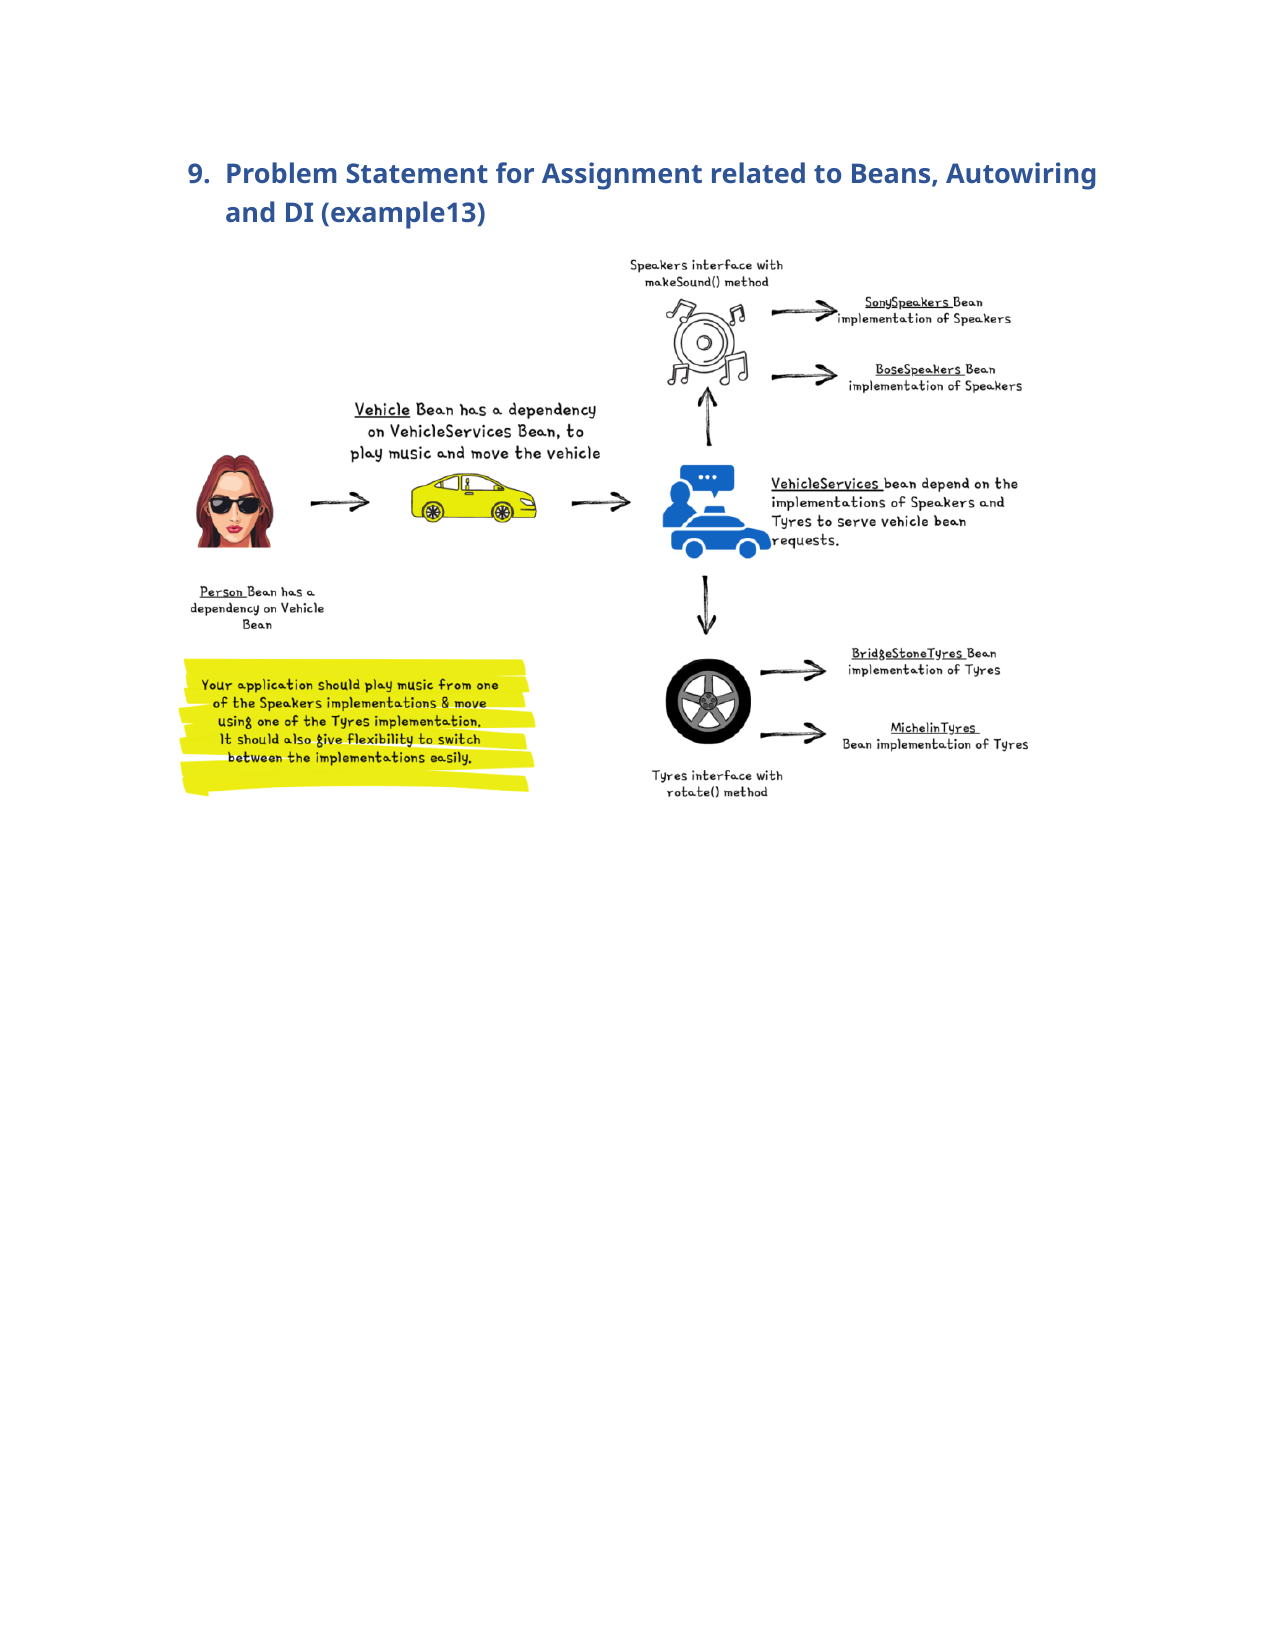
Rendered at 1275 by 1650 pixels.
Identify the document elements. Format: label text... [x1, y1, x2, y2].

subtitle Problem Statement for Assignment related to Beans, Autowiring and DI (example13) [187, 154, 1125, 231]
picture [150, 233, 1125, 823]
